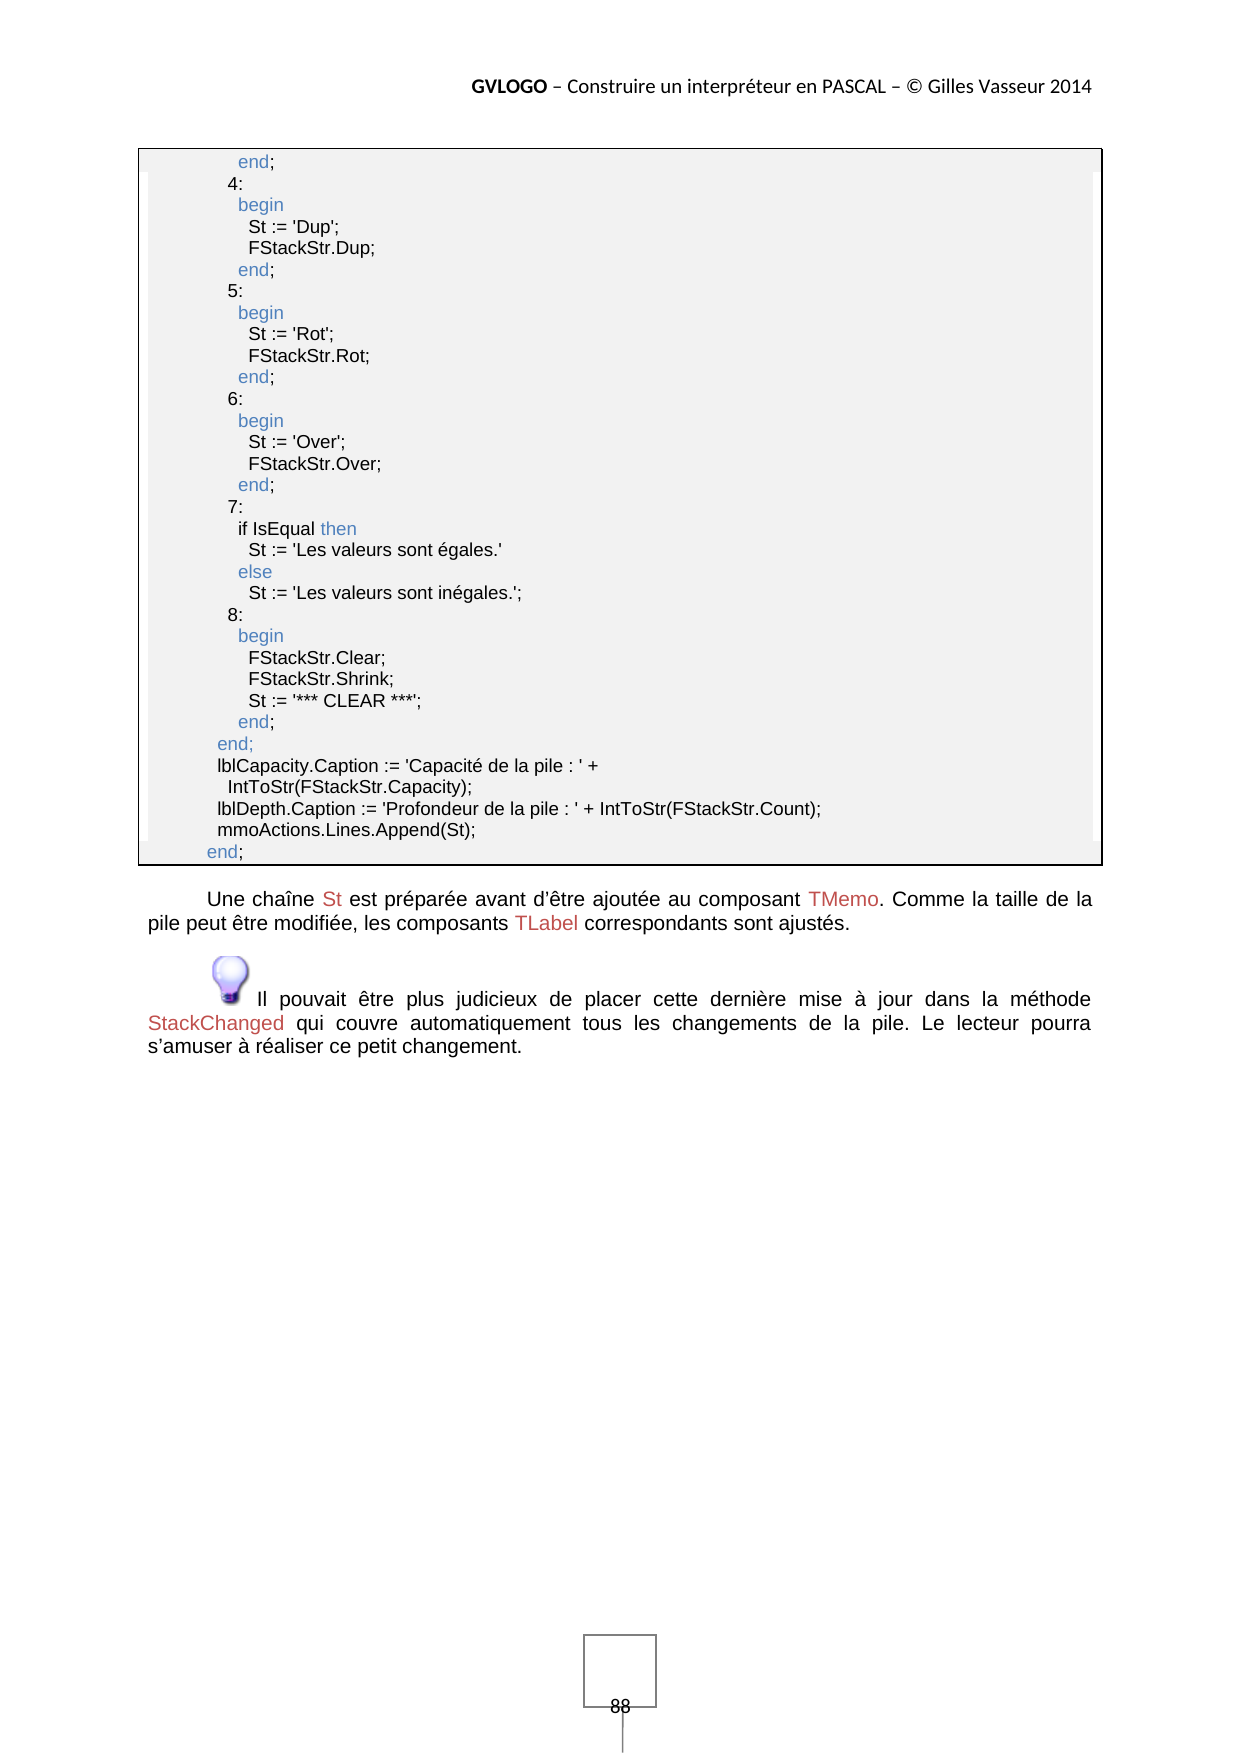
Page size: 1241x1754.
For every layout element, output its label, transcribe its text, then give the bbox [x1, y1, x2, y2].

text IntToStr(FStackStr.Capacity); [148, 776, 1093, 798]
text 5: [148, 280, 1093, 302]
text St := 'Les valeurs sont égales.' [148, 539, 1093, 560]
text Une chaîne St est préparée avant d’être ajoutée au composant TMemo. Comme la taille de la pile peut être modifiée, les composants TLabel correspondants sont ajustés. [148, 887, 1093, 935]
text end; [139, 149, 1101, 172]
text St := '*** CLEAR ***'; [148, 690, 1093, 711]
text begin [148, 625, 1093, 647]
text 7: [148, 496, 1093, 517]
text FStackStr.Clear; [148, 647, 1093, 668]
text else [148, 560, 1093, 582]
text end; [148, 733, 1093, 754]
text FStackStr.Rot; [148, 345, 1093, 366]
text end; [148, 474, 1093, 496]
text mmoActions.Lines.Append(St); [148, 819, 1093, 838]
text begin [148, 409, 1093, 431]
text St := 'Rot'; [148, 323, 1093, 345]
text end; [148, 258, 1093, 280]
text FStackStr.Dup; [148, 237, 1093, 258]
text St := 'Les valeurs sont inégales.'; [148, 582, 1093, 603]
text FStackStr.Shrink; [148, 668, 1093, 690]
text end; [139, 838, 1101, 864]
text St := 'Over'; [148, 431, 1093, 453]
text begin [148, 302, 1093, 323]
text 6: [148, 388, 1093, 409]
text begin [148, 194, 1093, 215]
text if IsEqual then [148, 517, 1093, 539]
text end; [148, 711, 1093, 733]
text lblCapacity.Caption := 'Capacité de la pile : ' + [148, 754, 1093, 776]
text 4: [148, 172, 1093, 194]
text Il pouvait être plus judicieux de placer cette dernière mise à jour dans la méthode StackChanged qui couvre automatiquement tous les changements de la pile. Le lecteur pourra s’amuser à réaliser ce petit changement. [148, 956, 1093, 1058]
text end; [148, 366, 1093, 388]
text FStackStr.Over; [148, 453, 1093, 474]
picture [206, 956, 257, 1006]
text St := 'Dup'; [148, 215, 1093, 237]
text 8: [148, 603, 1093, 625]
text lblDepth.Caption := 'Profondeur de la pile : ' + IntToStr(FStackStr.Count); [148, 798, 1093, 819]
